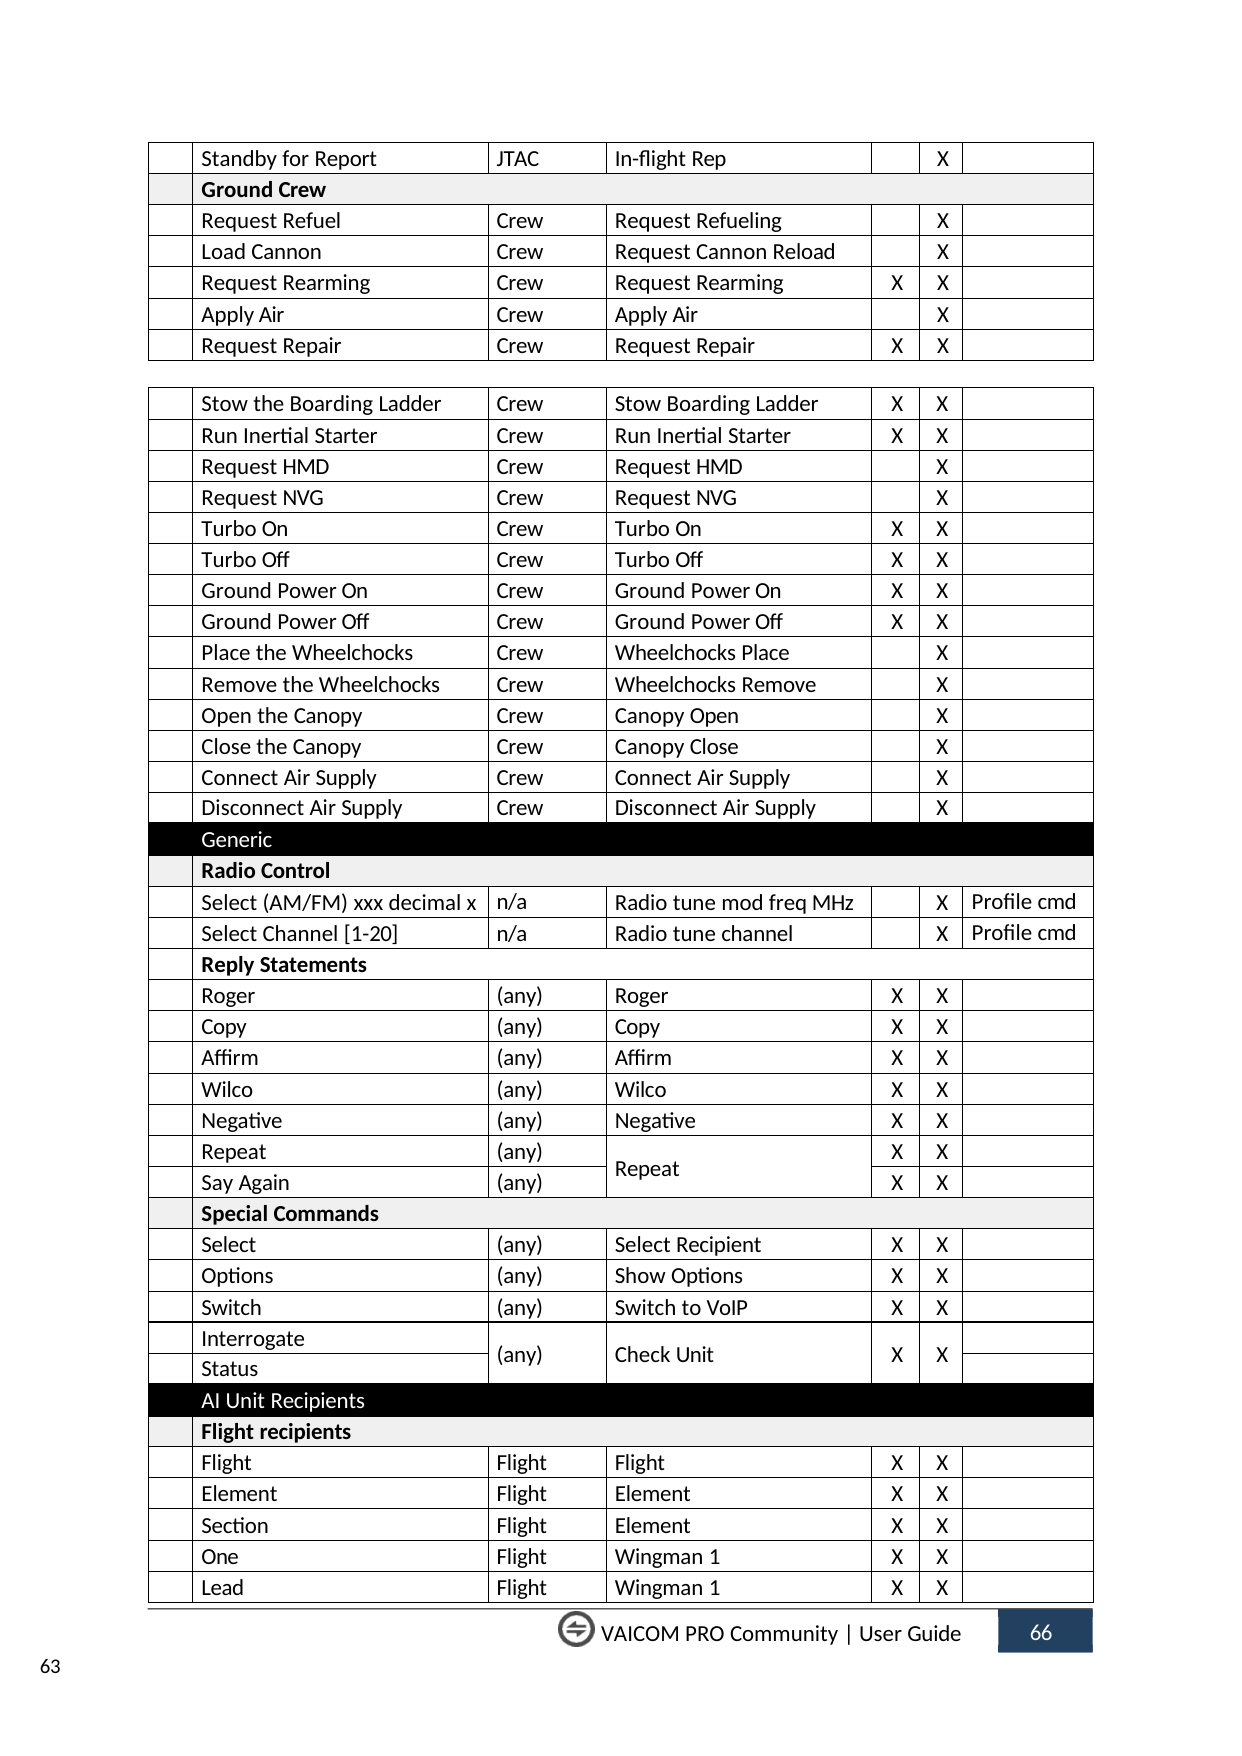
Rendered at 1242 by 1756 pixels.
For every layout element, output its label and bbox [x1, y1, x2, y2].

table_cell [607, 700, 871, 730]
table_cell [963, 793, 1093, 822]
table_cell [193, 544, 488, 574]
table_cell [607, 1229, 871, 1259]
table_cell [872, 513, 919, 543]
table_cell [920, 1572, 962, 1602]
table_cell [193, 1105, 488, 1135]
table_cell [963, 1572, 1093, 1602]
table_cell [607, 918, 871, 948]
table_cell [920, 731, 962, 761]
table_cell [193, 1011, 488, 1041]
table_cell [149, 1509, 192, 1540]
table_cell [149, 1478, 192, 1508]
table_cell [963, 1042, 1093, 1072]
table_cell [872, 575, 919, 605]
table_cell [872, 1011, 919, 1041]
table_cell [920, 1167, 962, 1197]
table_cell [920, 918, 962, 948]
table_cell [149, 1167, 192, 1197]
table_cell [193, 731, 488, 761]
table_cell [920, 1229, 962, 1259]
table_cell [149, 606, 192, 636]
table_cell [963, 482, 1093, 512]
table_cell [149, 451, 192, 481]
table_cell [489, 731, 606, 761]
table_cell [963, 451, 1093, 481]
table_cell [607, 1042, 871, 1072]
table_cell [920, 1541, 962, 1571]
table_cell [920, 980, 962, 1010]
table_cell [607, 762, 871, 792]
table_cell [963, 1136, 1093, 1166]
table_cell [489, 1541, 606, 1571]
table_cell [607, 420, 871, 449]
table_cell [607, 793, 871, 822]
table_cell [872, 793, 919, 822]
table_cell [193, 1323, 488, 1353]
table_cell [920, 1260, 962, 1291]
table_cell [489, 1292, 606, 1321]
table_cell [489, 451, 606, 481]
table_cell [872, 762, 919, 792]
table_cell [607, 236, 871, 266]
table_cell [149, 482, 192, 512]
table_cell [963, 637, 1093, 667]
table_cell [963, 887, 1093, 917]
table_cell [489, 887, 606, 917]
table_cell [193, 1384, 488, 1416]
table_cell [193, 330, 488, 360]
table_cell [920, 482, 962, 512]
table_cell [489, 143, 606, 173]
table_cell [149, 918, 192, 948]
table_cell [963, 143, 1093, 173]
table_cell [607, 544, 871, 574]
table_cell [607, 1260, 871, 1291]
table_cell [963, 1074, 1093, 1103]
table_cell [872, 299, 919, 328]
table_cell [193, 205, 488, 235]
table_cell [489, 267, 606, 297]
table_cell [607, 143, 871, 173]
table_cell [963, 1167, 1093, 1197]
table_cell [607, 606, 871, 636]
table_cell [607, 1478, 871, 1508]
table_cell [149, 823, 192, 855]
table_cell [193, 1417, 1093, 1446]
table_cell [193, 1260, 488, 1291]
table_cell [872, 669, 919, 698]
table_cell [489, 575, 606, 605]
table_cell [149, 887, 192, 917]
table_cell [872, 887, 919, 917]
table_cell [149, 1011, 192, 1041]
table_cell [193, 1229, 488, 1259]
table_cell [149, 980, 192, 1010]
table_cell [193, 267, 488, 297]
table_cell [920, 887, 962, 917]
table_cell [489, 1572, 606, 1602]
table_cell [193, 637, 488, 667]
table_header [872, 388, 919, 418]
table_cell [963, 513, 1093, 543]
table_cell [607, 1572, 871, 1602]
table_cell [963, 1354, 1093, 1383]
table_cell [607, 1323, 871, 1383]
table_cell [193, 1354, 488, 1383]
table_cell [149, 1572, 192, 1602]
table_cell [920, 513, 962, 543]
picture [558, 1611, 595, 1647]
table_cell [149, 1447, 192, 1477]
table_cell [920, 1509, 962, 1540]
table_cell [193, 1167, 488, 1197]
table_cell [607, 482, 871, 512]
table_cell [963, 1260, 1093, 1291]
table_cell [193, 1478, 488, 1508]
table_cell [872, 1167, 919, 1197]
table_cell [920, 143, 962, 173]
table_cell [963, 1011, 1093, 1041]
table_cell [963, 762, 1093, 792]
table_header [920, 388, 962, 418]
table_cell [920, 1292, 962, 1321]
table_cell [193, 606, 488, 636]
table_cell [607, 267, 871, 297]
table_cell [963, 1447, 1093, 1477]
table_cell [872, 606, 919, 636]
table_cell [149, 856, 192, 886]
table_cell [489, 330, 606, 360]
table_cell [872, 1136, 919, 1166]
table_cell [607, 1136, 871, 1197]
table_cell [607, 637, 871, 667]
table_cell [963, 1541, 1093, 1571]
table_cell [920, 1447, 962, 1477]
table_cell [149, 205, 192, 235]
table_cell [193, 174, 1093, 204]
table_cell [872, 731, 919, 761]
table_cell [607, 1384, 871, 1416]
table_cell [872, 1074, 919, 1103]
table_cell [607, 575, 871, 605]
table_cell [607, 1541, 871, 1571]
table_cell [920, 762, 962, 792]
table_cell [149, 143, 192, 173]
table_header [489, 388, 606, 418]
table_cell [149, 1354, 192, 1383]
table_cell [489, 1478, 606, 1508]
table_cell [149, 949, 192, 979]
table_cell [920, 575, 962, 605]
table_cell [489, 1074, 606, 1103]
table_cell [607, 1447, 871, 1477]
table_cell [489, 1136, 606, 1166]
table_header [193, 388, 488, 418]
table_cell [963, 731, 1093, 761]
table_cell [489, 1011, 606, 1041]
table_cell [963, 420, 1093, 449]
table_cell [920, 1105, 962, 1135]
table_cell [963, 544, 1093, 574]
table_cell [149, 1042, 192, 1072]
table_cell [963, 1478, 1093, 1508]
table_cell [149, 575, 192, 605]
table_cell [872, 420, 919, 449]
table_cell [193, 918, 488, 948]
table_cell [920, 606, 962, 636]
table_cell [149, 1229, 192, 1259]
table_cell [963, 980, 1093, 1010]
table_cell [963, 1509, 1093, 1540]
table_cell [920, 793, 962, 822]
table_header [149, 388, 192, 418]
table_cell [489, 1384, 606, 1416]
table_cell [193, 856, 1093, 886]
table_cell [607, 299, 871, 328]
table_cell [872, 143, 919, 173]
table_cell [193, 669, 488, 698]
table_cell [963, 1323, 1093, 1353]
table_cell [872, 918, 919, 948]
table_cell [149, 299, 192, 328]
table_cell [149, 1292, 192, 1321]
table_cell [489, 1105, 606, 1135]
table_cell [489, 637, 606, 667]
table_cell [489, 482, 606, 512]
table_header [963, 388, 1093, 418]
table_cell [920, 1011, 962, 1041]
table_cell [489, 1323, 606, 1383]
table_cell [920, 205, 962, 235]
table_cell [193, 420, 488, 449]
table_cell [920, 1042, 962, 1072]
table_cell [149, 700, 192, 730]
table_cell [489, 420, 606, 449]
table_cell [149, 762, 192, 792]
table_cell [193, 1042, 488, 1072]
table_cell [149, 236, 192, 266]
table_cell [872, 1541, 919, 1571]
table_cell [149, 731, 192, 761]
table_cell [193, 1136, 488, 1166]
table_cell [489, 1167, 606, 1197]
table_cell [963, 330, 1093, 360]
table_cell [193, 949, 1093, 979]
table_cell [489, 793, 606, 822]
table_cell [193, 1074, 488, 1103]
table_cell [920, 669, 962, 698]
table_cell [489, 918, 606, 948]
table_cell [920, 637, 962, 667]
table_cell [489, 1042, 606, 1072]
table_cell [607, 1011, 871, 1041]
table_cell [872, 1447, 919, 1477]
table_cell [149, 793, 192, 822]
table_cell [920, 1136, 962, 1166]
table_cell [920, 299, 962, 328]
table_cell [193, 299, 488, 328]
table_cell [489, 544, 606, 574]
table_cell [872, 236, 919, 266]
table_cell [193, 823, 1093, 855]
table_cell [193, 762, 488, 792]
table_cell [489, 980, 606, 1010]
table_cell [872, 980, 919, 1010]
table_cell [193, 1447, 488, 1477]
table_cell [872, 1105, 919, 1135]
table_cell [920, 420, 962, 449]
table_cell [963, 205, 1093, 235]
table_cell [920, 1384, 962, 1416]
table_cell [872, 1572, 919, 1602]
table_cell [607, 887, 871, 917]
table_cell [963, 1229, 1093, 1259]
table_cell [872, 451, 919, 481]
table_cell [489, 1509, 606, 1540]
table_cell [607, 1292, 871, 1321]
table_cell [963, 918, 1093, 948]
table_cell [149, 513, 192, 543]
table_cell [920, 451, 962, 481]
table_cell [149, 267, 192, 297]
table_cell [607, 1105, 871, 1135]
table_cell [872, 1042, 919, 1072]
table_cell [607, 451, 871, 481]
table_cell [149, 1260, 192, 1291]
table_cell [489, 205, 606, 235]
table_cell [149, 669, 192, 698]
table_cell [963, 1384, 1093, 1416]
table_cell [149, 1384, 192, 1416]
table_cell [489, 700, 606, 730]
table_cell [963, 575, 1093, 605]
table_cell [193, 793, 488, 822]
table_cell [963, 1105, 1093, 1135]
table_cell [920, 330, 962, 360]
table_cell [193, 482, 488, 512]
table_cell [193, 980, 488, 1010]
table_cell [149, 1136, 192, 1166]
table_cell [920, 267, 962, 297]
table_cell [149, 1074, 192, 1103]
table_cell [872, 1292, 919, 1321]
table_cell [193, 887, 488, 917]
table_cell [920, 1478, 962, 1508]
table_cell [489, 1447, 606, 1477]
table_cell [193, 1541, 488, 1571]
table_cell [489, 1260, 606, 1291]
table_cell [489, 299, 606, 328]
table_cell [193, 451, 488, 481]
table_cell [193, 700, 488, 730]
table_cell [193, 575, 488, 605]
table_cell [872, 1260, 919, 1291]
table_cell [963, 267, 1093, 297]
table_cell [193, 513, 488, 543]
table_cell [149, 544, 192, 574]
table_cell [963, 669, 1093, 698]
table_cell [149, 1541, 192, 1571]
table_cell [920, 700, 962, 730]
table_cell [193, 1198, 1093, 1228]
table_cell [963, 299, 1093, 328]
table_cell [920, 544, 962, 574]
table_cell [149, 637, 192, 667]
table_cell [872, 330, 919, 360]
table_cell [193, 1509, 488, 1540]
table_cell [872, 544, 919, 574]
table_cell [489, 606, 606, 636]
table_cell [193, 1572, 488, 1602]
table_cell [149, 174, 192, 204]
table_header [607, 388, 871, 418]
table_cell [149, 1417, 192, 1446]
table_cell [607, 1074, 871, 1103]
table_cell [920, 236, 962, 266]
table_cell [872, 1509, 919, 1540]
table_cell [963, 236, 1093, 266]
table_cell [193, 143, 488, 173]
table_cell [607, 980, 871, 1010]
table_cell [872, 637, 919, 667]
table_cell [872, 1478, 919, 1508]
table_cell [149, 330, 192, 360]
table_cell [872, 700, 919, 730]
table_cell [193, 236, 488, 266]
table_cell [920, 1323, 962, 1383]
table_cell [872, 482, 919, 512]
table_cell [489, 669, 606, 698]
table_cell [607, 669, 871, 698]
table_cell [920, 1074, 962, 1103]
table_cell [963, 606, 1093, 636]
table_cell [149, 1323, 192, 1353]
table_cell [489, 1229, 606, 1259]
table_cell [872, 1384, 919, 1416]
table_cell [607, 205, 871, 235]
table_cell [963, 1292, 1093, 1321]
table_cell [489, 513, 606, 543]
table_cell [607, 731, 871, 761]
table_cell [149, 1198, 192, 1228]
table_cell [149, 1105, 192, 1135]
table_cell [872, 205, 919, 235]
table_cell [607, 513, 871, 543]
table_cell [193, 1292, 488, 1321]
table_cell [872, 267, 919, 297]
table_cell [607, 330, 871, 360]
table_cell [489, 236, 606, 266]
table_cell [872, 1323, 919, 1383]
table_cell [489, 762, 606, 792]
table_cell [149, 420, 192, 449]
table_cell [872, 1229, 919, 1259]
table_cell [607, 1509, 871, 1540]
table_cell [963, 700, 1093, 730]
